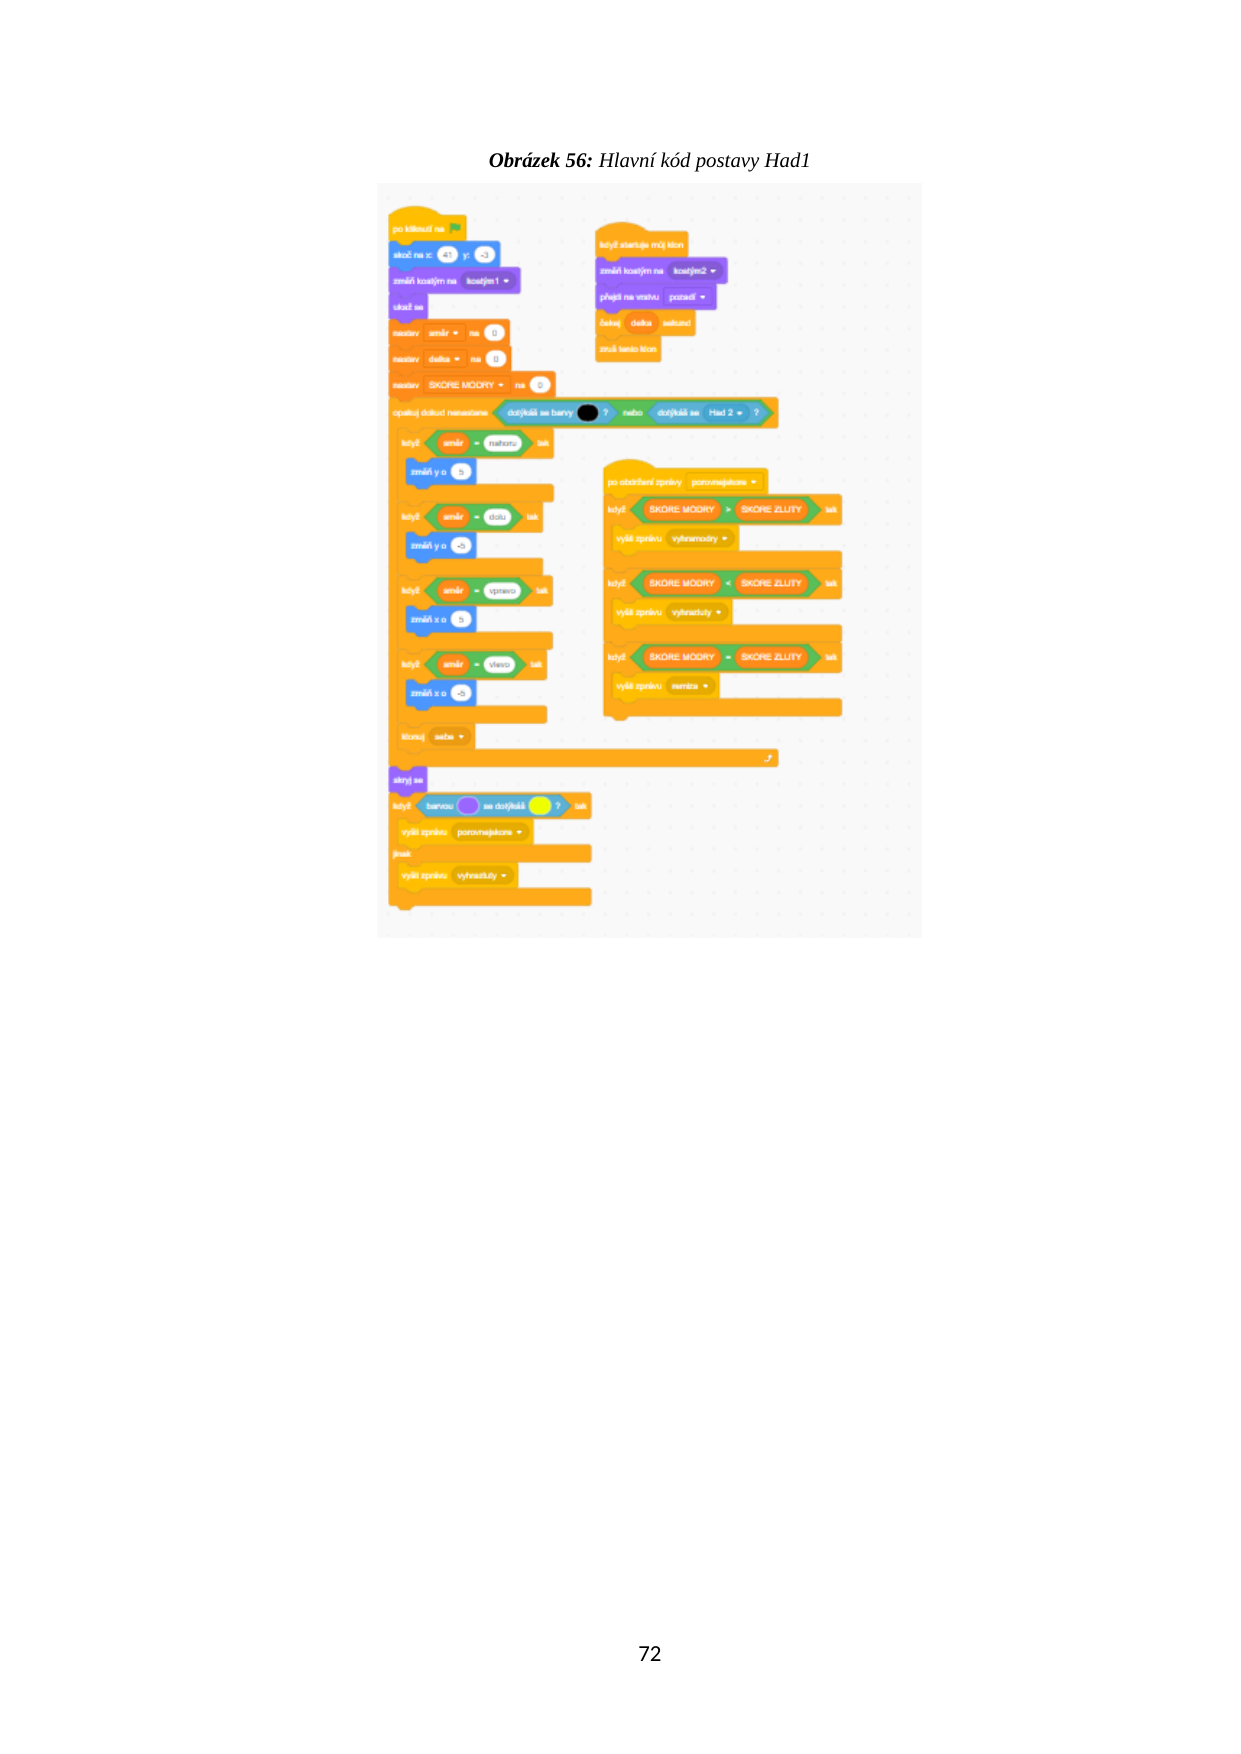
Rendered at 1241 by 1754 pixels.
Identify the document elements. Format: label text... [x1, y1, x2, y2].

picture [377, 183, 922, 938]
text Obrázek 56: Hlavní kód postavy Had1 [177, 148, 1122, 172]
